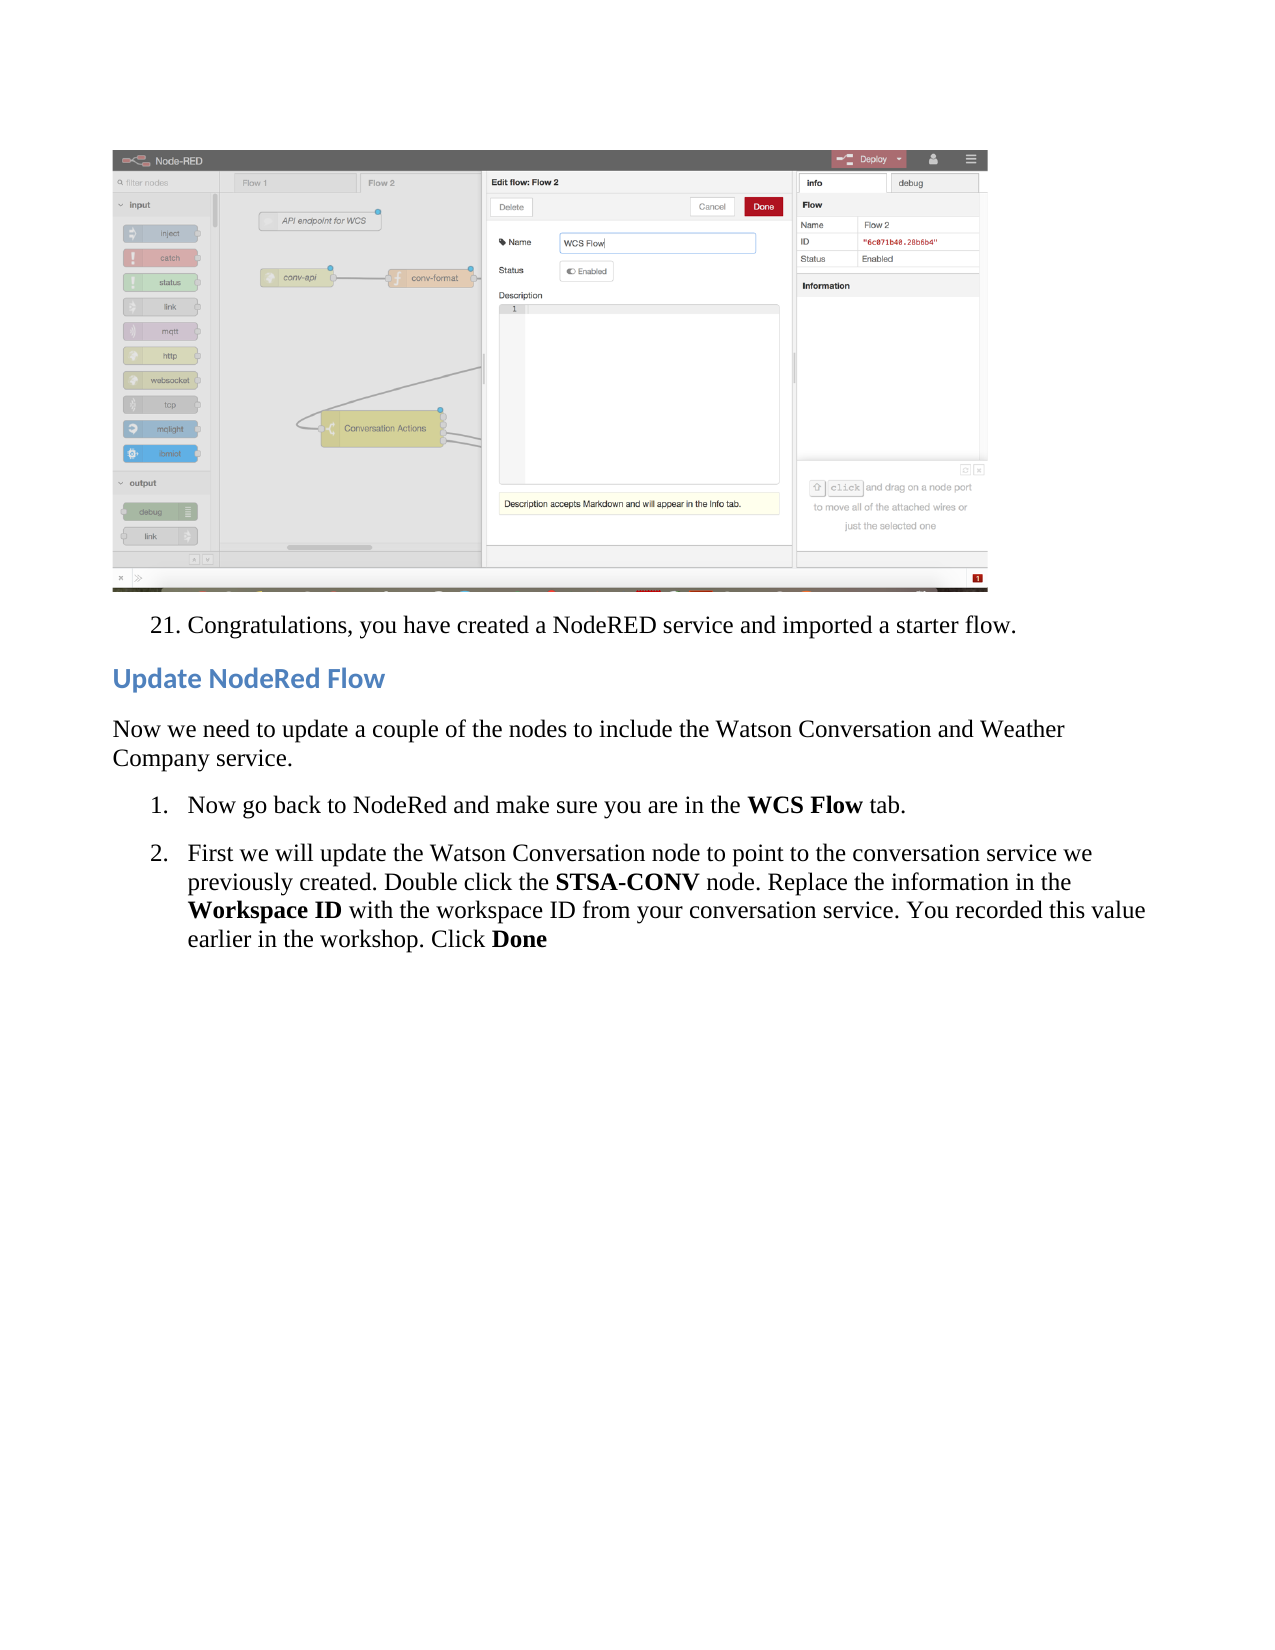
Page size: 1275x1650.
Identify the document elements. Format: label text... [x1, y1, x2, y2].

subtitle Update NodeRed Flow [112, 660, 1162, 695]
list Now go back to NodeRed and make sure you are in the WCS Flow tab. [150, 790, 1162, 819]
text Now we need to update a couple of the nodes to include the Watson Conversation and Weather Company service. [112, 714, 1162, 772]
list First we will update the Watson Conversation node to point to the conversation service we previously created. Double click the STSA-CONV node. Replace the information in the Workspace ID with the workspace ID from your conversation service. You recorded this value earlier in the workshop. Click Done [150, 838, 1162, 953]
list Congratulations, you have created a NodeRED service and imported a starter flow. [150, 610, 1162, 639]
picture [112, 150, 988, 592]
